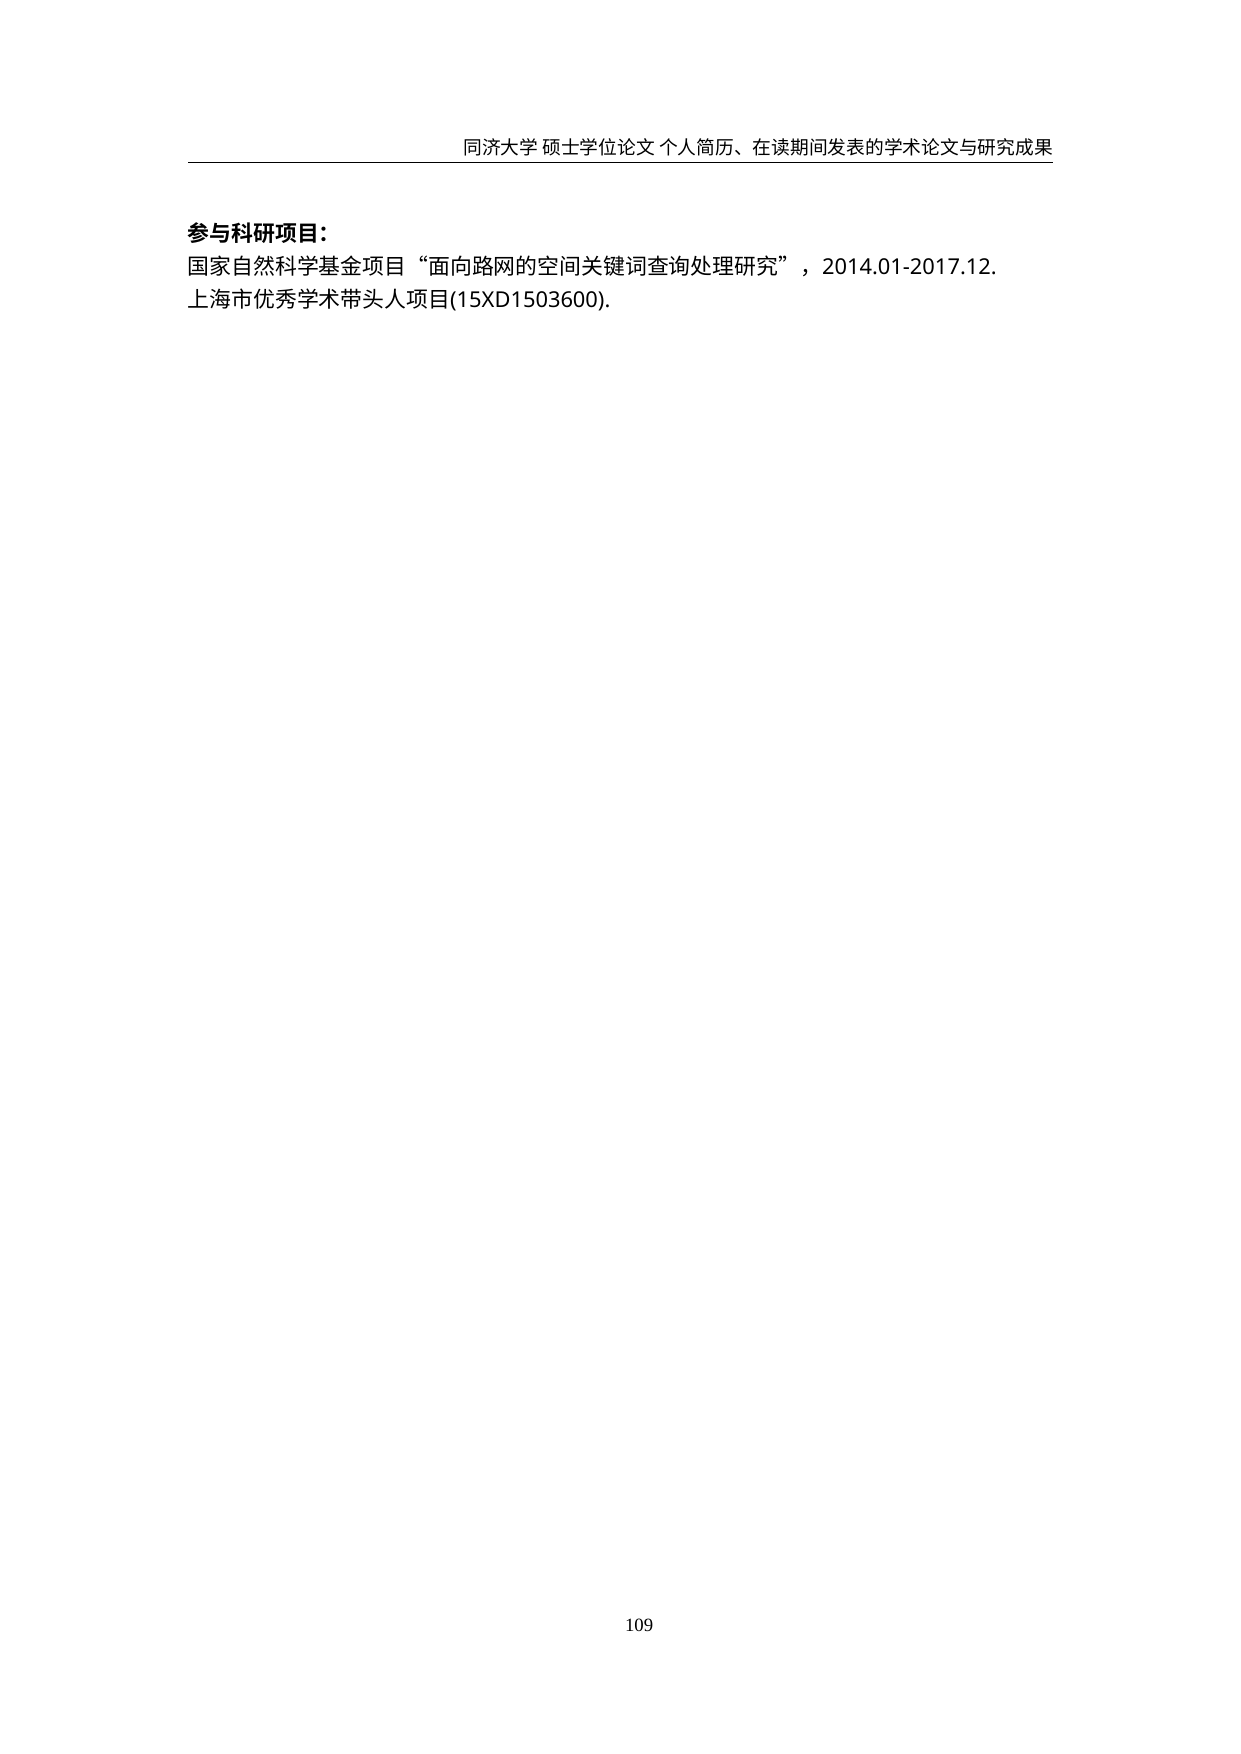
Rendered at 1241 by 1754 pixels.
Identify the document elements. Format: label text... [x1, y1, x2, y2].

text 参与科研项目： [187, 214, 1053, 248]
text 上海市优秀学术带头人项目(15XD1503600). [187, 281, 1053, 314]
text 国家自然科学基金项目“面向路网的空间关键词查询处理研究”，2014.01-2017.12. [187, 248, 1053, 281]
